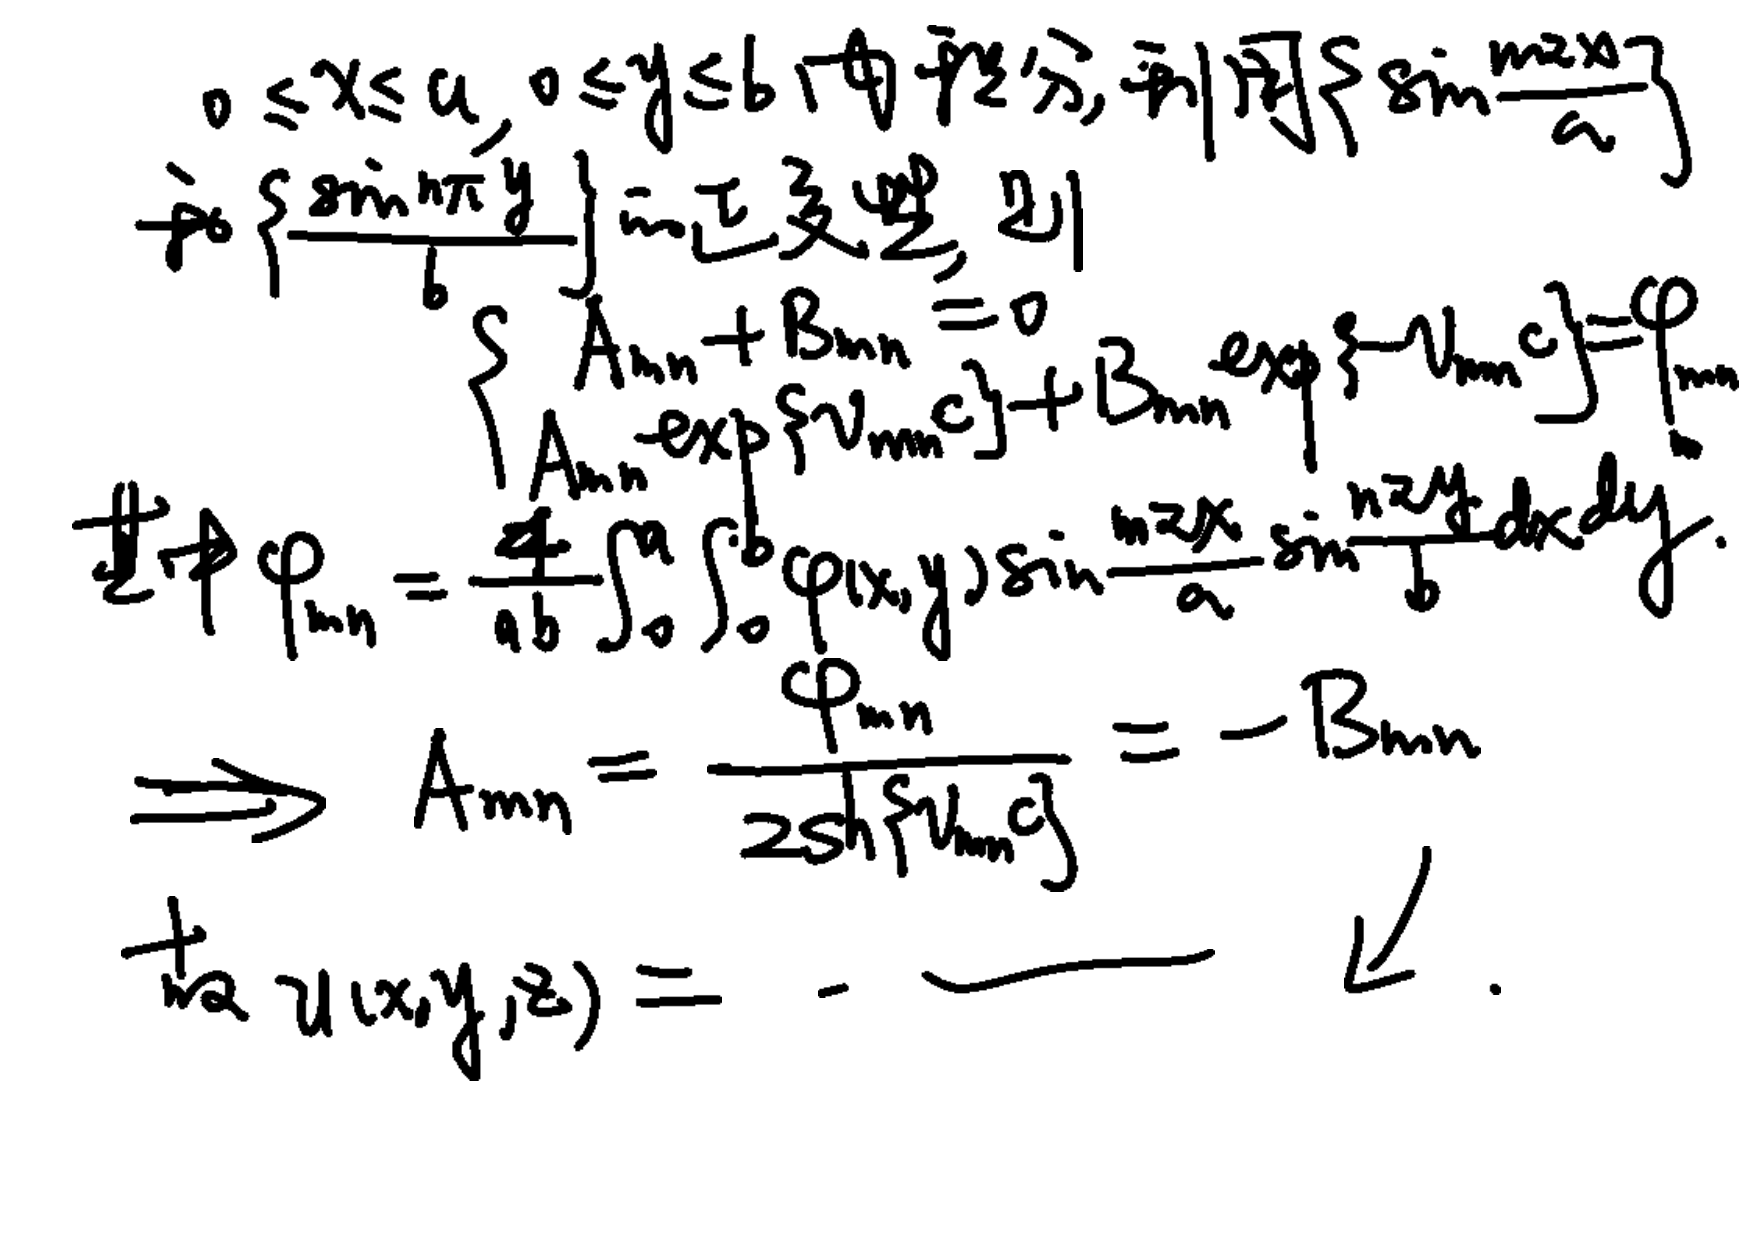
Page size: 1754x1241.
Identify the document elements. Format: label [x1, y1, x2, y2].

picture [72, 25, 1739, 995]
picture [121, 896, 722, 1081]
picture [414, 728, 657, 835]
picture [818, 949, 1215, 998]
picture [130, 758, 326, 843]
